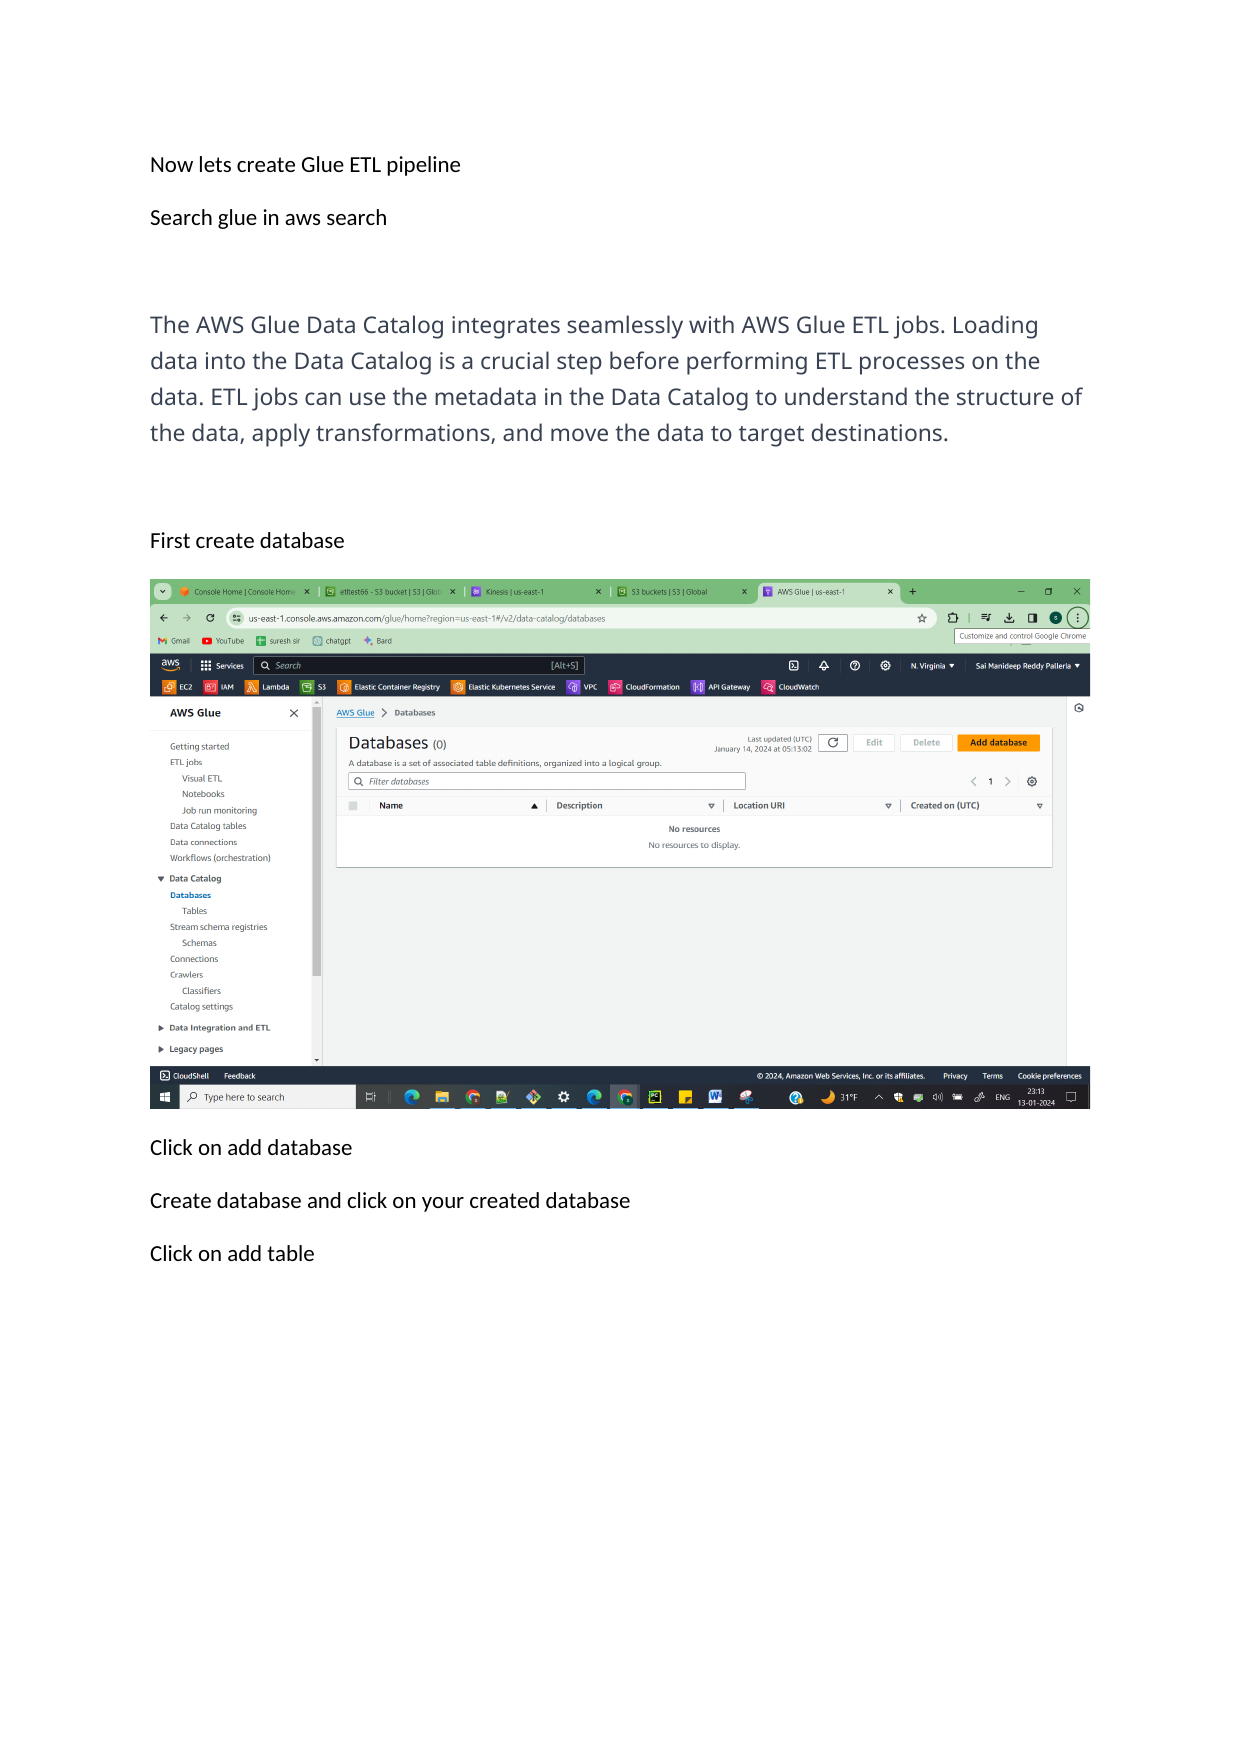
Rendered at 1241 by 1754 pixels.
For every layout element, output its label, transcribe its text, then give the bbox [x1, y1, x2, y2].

text Now lets create Glue ETL pipeline [150, 150, 1090, 178]
text Search glue in aws search [150, 203, 1090, 231]
text Click on add table [150, 1239, 1090, 1268]
text Create database and click on your created database [150, 1187, 1090, 1214]
picture [150, 579, 1091, 1109]
text Click on add database [150, 1133, 1090, 1162]
text The AWS Glue Data Catalog integrates seamlessly with AWS Glue ETL jobs. Loading data into the Data Catalog is a crucial step before performing ETL processes on the data. ETL jobs can use the metadata in the Data Catalog to understand the structure of the data, apply transformations, and move the data to target destinations. [150, 309, 1090, 448]
text First create database [150, 527, 1090, 555]
